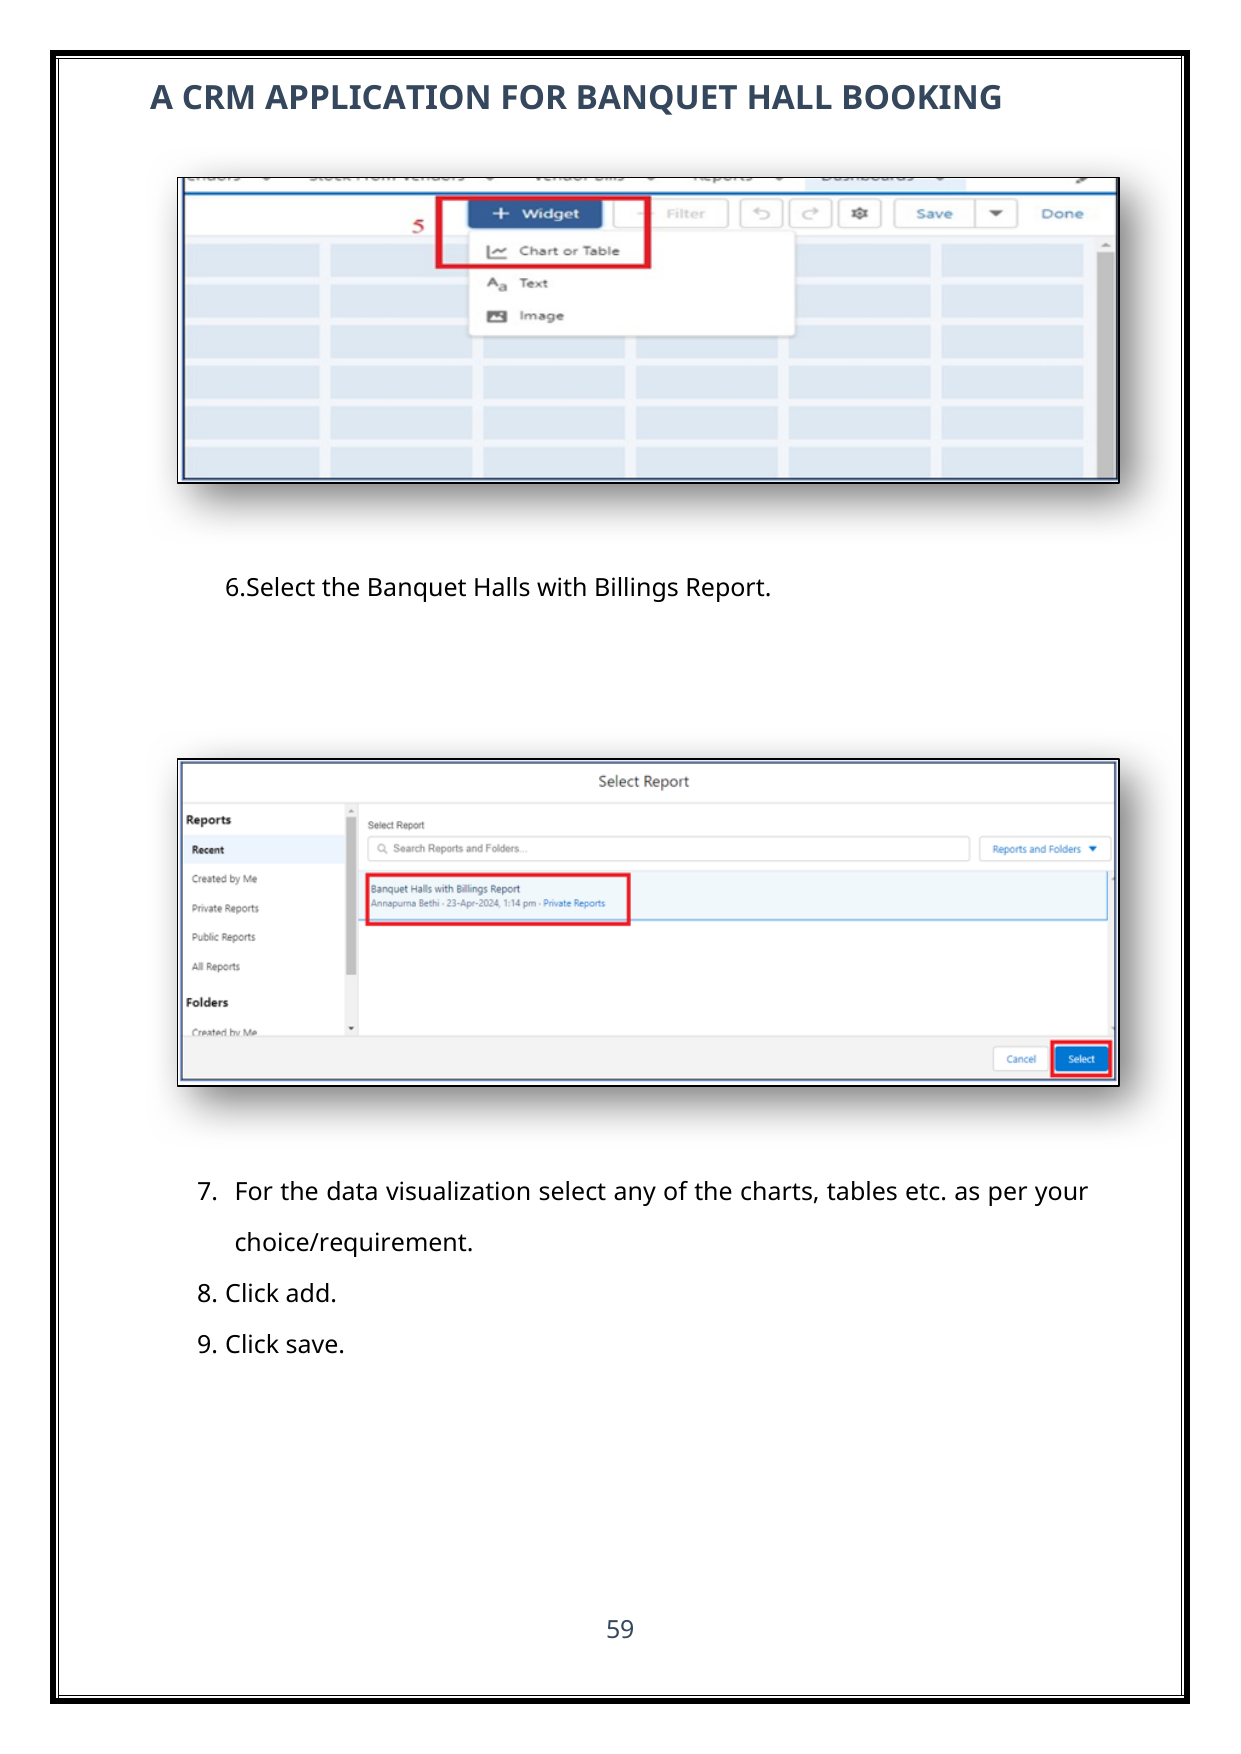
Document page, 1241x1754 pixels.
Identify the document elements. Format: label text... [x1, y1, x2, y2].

list Click add. [197, 1276, 1090, 1310]
picture [178, 178, 1118, 482]
list Click save. [197, 1327, 1090, 1361]
list For the data visualization select any of the charts, tables etc. as per your choice/requirement. [197, 1173, 1090, 1259]
text 6.Select the Banquet Halls with Billings Report. [150, 570, 1090, 604]
picture [178, 760, 1118, 1085]
